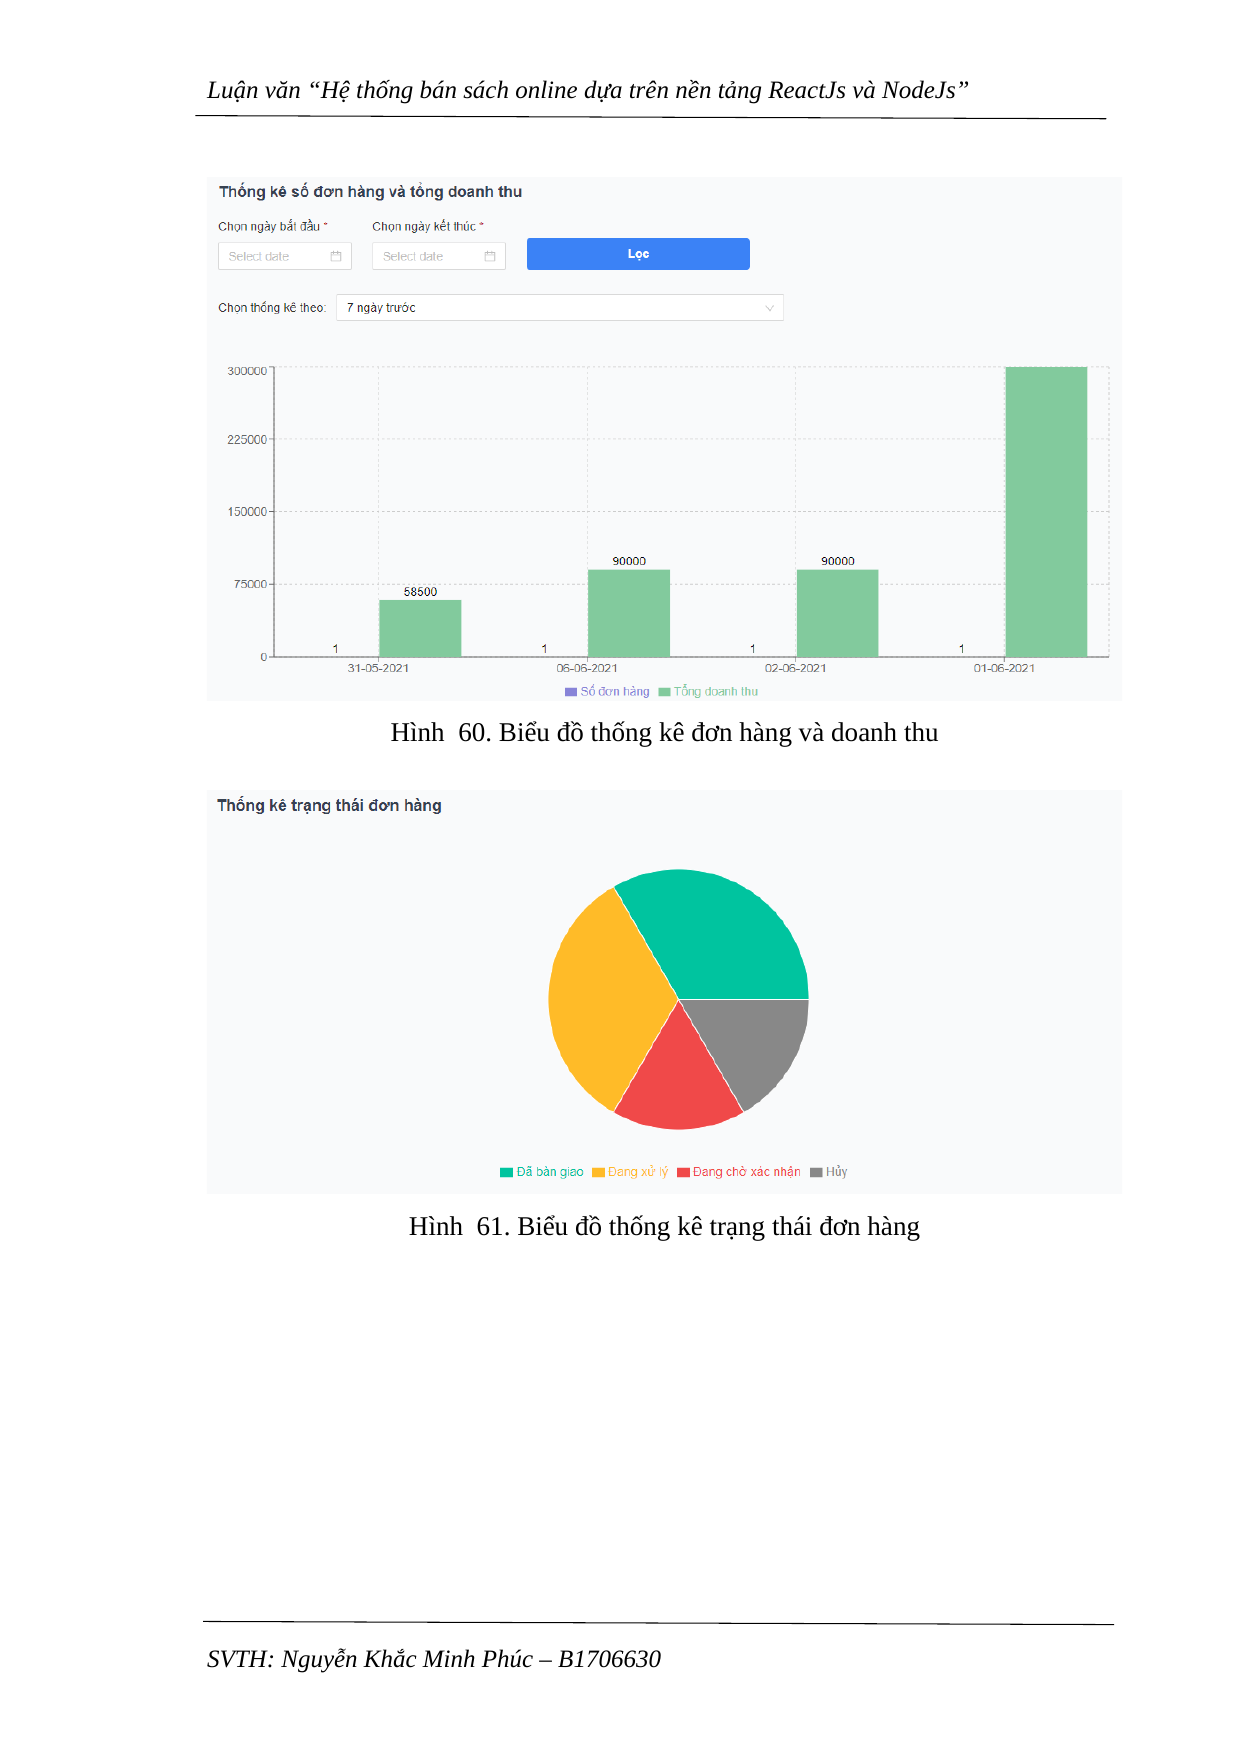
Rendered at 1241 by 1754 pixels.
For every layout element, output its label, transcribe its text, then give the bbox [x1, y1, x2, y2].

picture [206, 790, 1123, 1194]
text Hình 61. Biểu đồ thống kê trạng thái đơn hàng [207, 1209, 1122, 1241]
text Hình 60. Biểu đồ thống kê đơn hàng và doanh thu [207, 716, 1122, 747]
picture [206, 177, 1123, 701]
